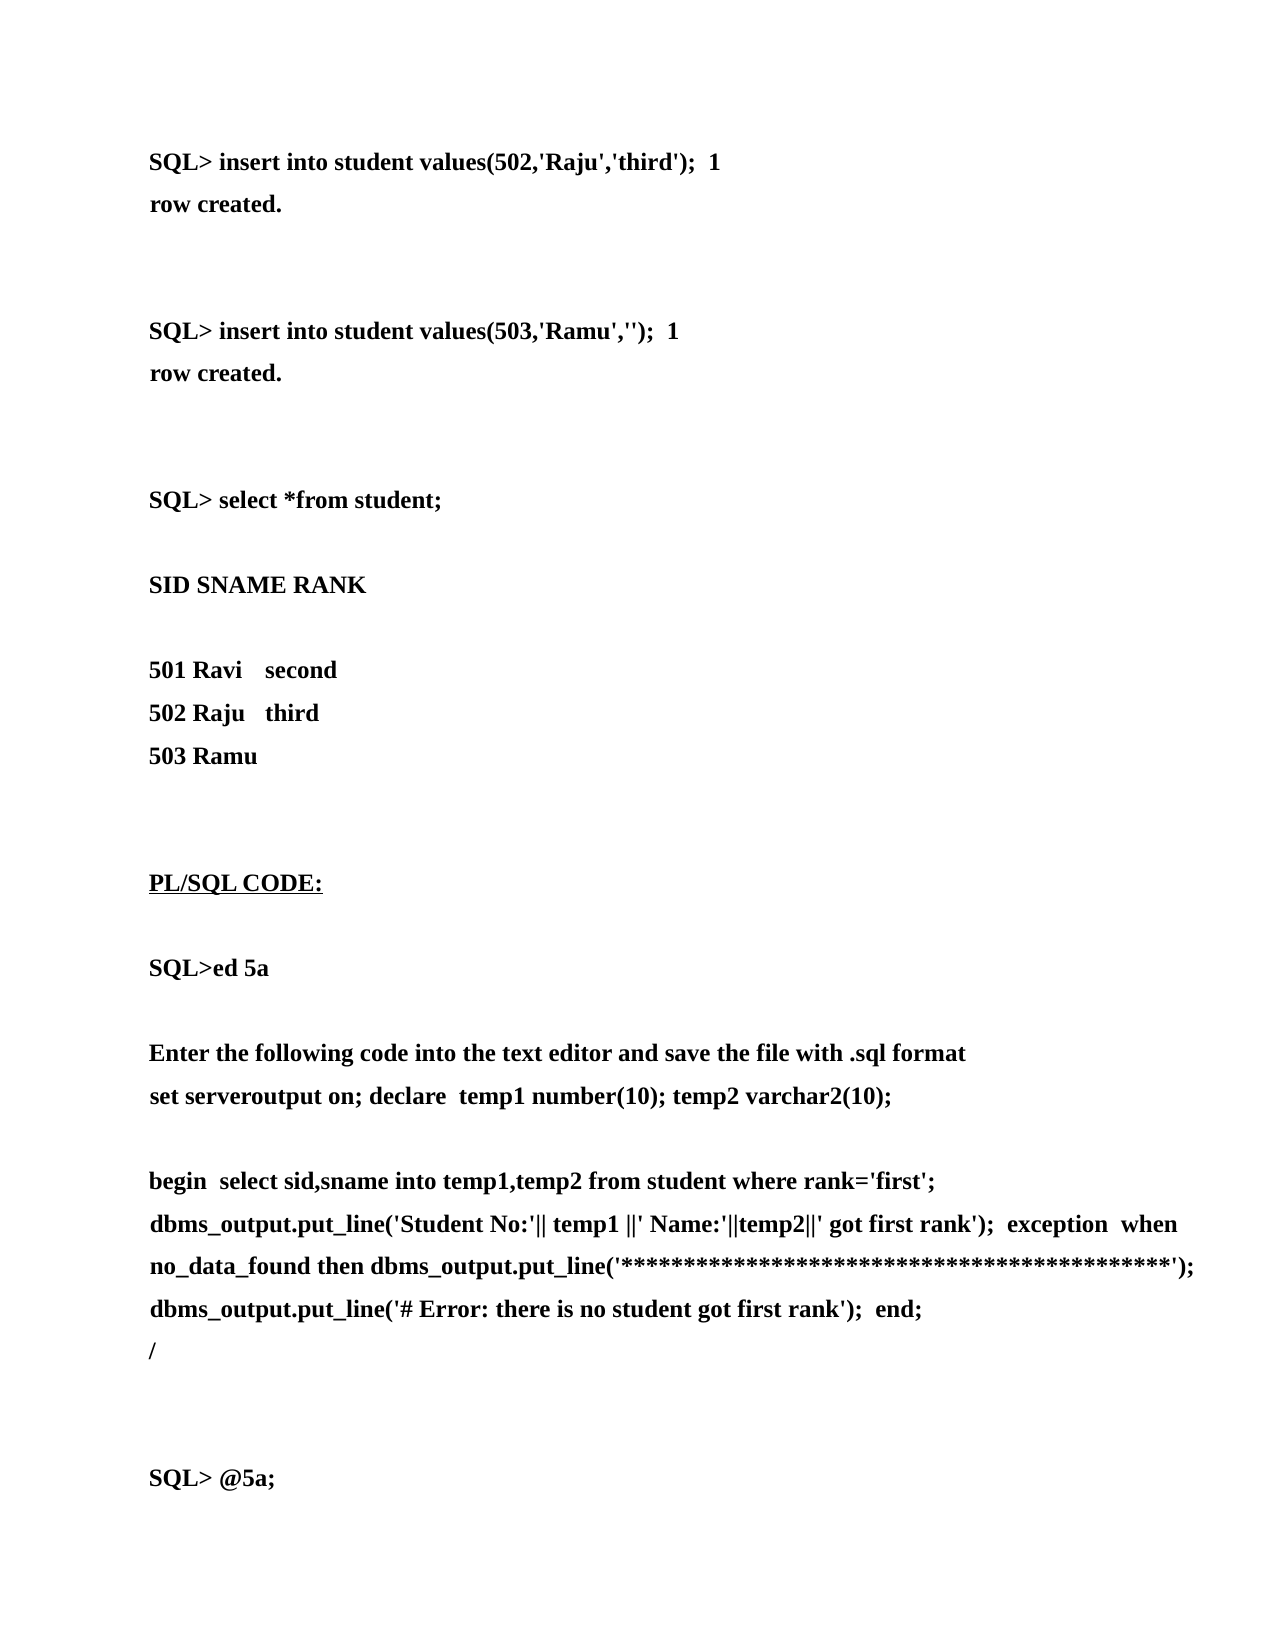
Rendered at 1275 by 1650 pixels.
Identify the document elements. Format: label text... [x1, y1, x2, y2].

list Ramu [148, 741, 1274, 770]
text begin select sid,sname into temp1,temp2 from student where rank='first'; dbms_output.put_line('Student No:'|| temp1 ||' Name:'||temp2||' got first rank'); exception when no_data_found then dbms_output.put_line('********************************************'); dbms_output.put_line('# Error: there is no student got first rank'); end; [148, 1166, 1274, 1322]
text SID SNAME RANK [148, 570, 1274, 599]
text SQL>ed 5a [148, 953, 1274, 982]
list Ravi second [148, 655, 1274, 684]
text Enter the following code into the text editor and save the file with .sql format set serveroutput on; declare temp1 number(10); temp2 varchar2(10); [148, 1038, 968, 1110]
text SQL> select *from student; [148, 485, 1274, 514]
text SQL> @5a; [148, 1463, 1274, 1492]
text SQL> insert into student values(503,'Ramu',''); 1 row created. [148, 316, 681, 387]
text / [148, 1336, 1274, 1365]
text SQL> insert into student values(502,'Raju','third'); 1 row created. [148, 147, 723, 218]
list Raju third [148, 698, 1274, 727]
text PL/SQL CODE: [148, 868, 1274, 897]
